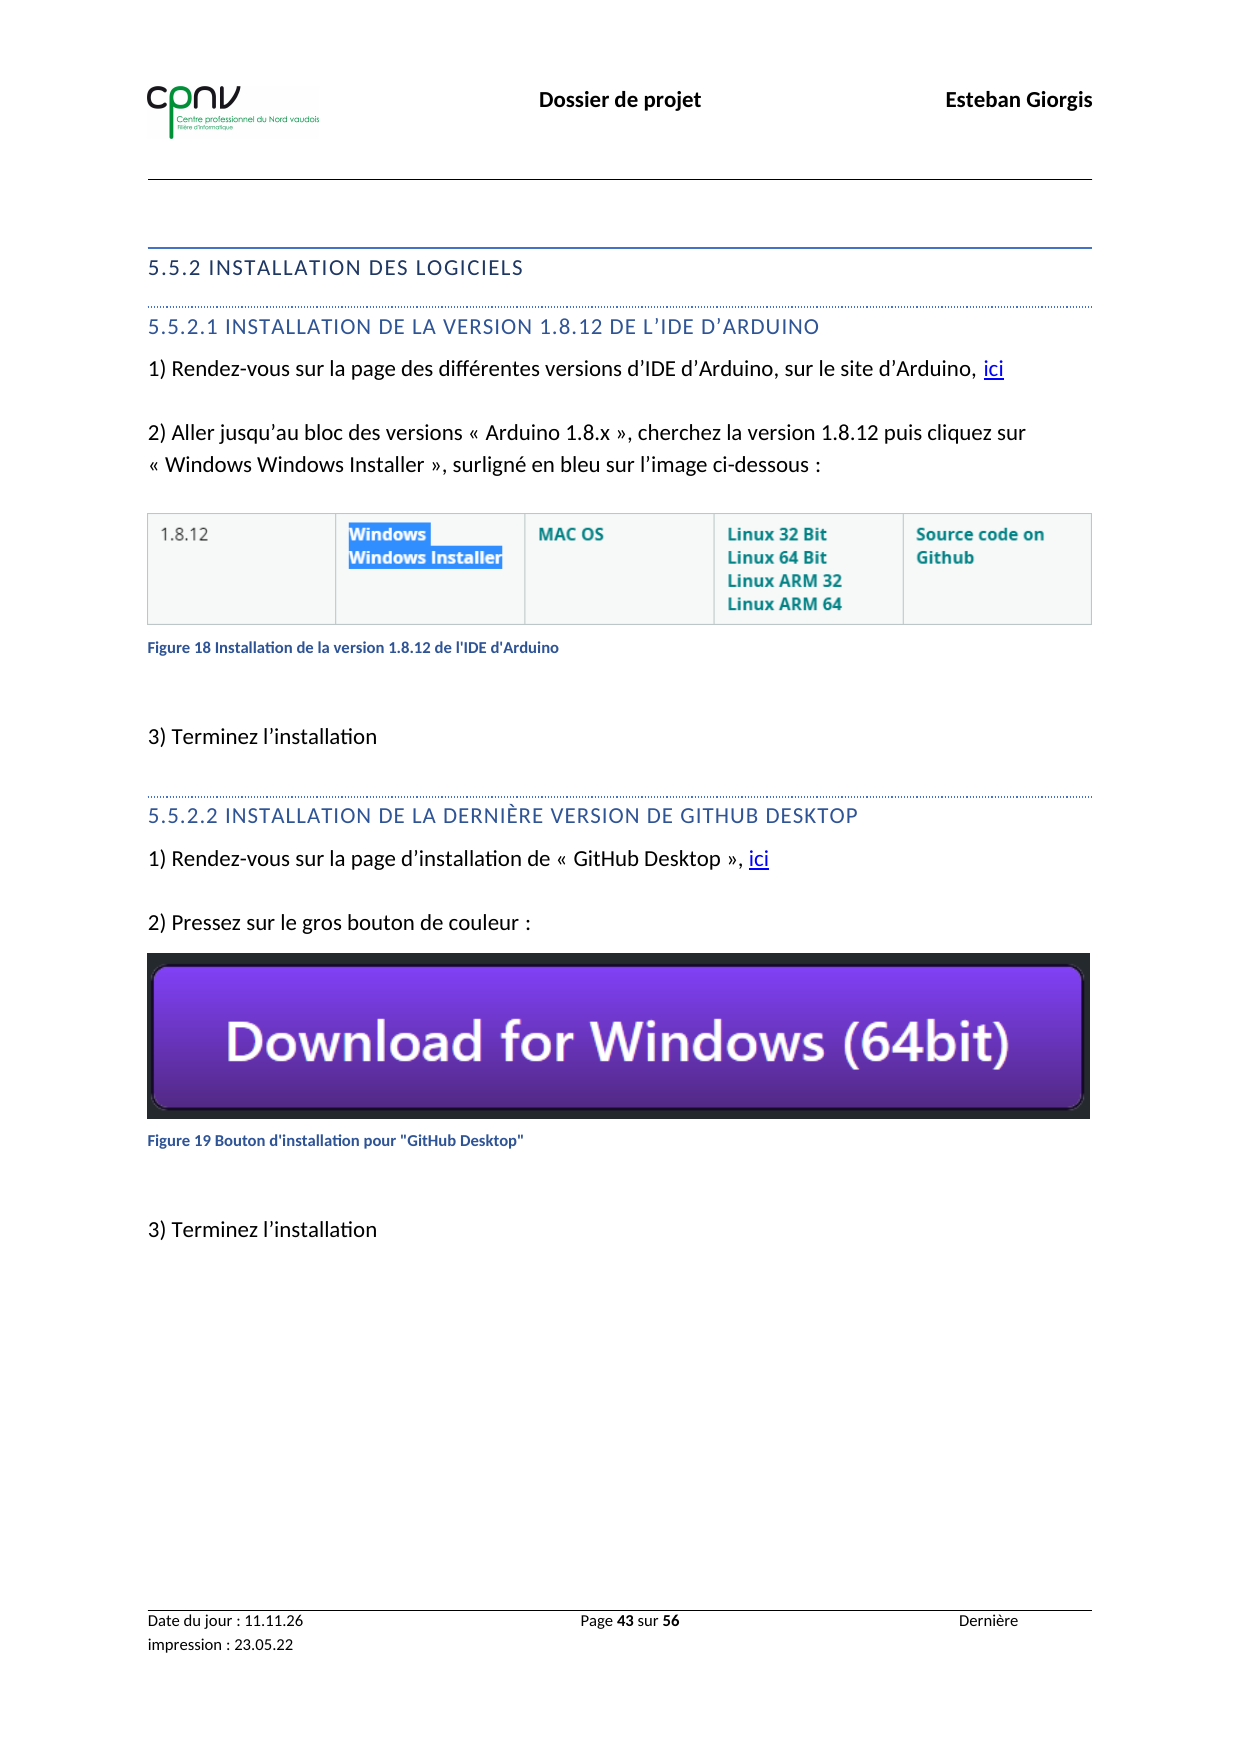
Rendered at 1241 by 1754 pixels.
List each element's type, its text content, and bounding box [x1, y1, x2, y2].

picture [147, 86, 319, 139]
text 1) Rendez-vous sur la page d’installation de « GitHub Desktop », ici [148, 844, 1092, 872]
picture [147, 953, 1090, 1119]
text 3) Terminez l’installation [148, 682, 1092, 750]
picture [147, 513, 1092, 625]
text 2) Aller jusqu’au bloc des versions « Arduino 1.8.x », cherchez la version 1.8.12 puis cliquez sur « Windows Windows Installer », surligné en bleu sur l’image ci-dessous : [148, 418, 1092, 478]
text 2) Pressez sur le gros bouton de couleur : [148, 908, 1092, 936]
subtitle 5.5.2.2 Installation de la dernière version de github desktop [148, 796, 1092, 830]
subtitle 5.5.2 Installation des logiciels [148, 249, 1092, 281]
text 1) Rendez-vous sur la page des différentes versions d’IDE d’Arduino, sur le site d’Arduino, ici [148, 354, 1092, 382]
subtitle 5.5.2.1 Installation de la version 1.8.12 de l’IDE d’Arduino [148, 306, 1092, 340]
